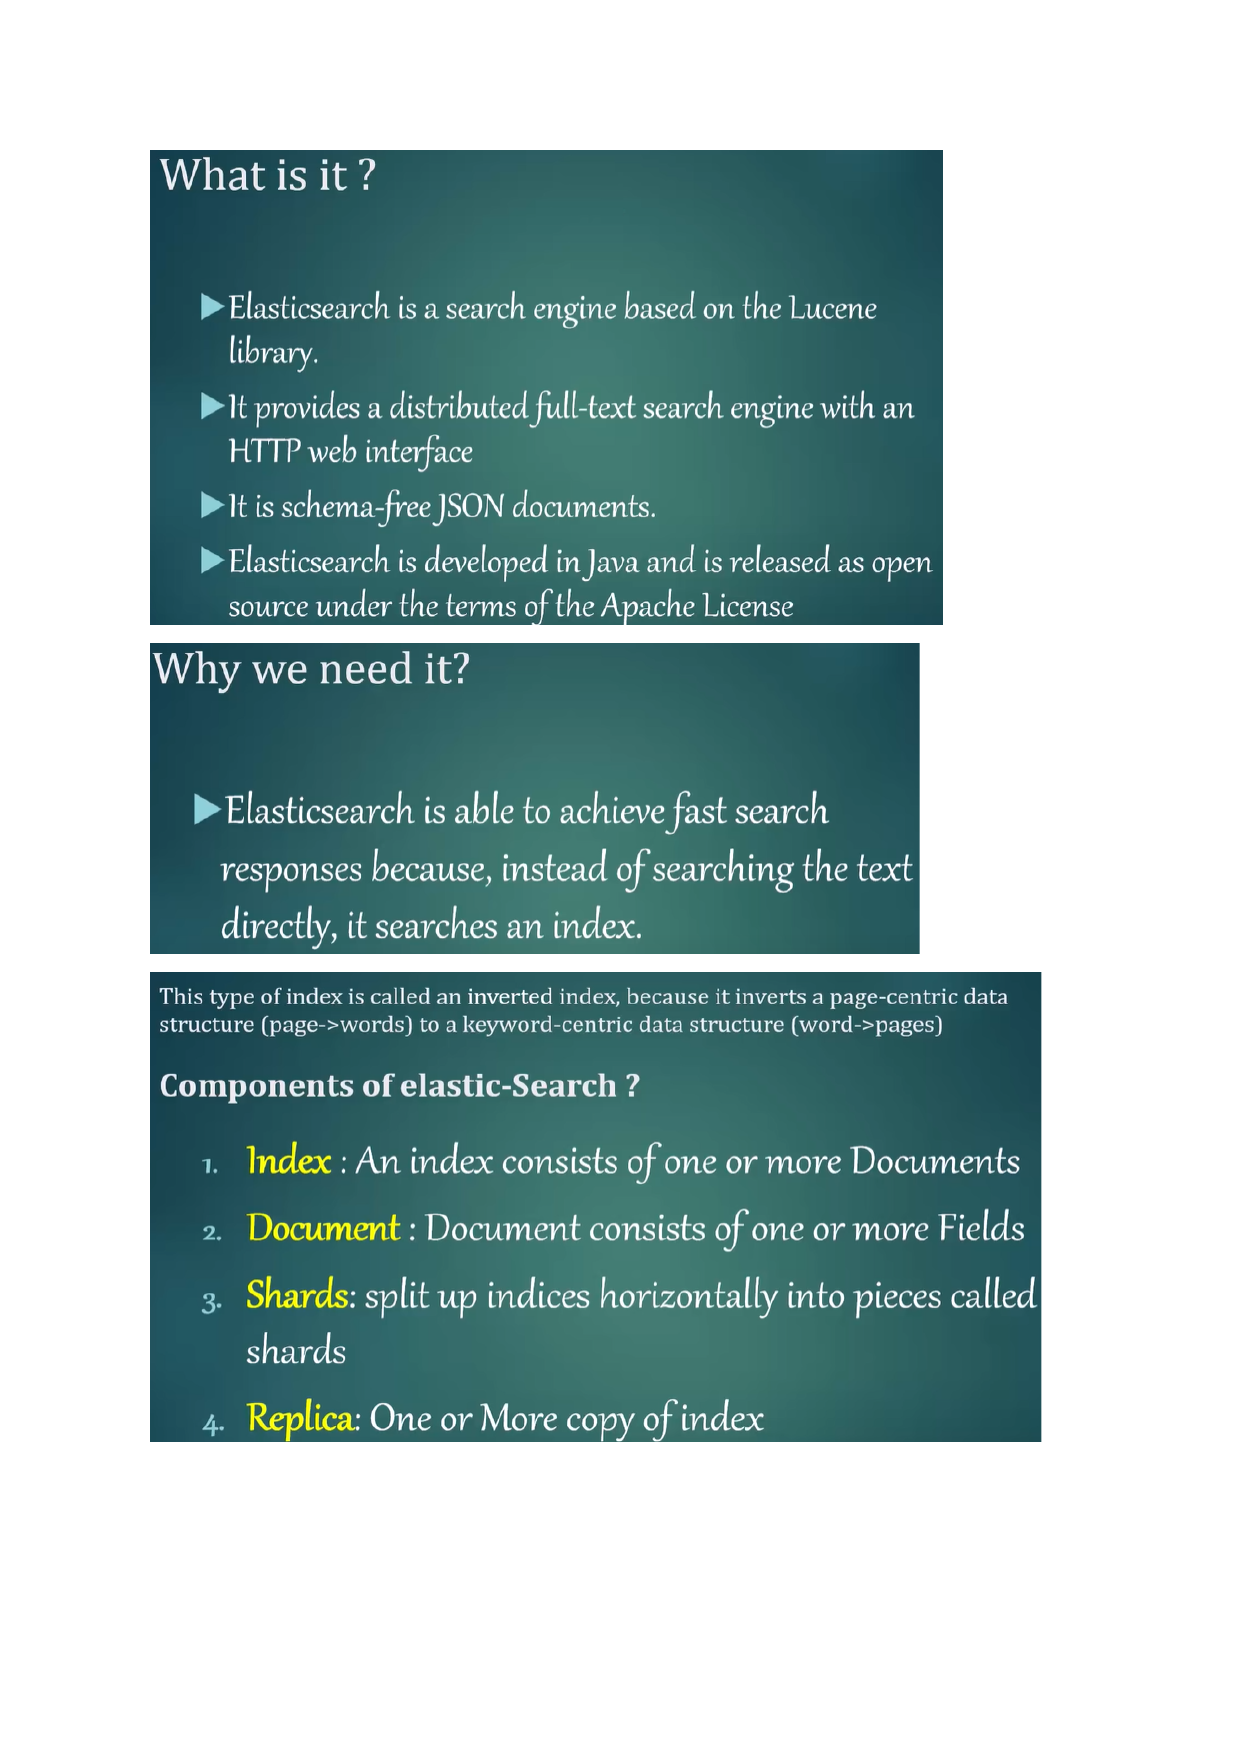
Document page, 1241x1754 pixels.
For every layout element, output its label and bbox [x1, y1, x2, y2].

picture [150, 972, 1042, 1442]
picture [150, 150, 943, 625]
picture [150, 643, 920, 954]
